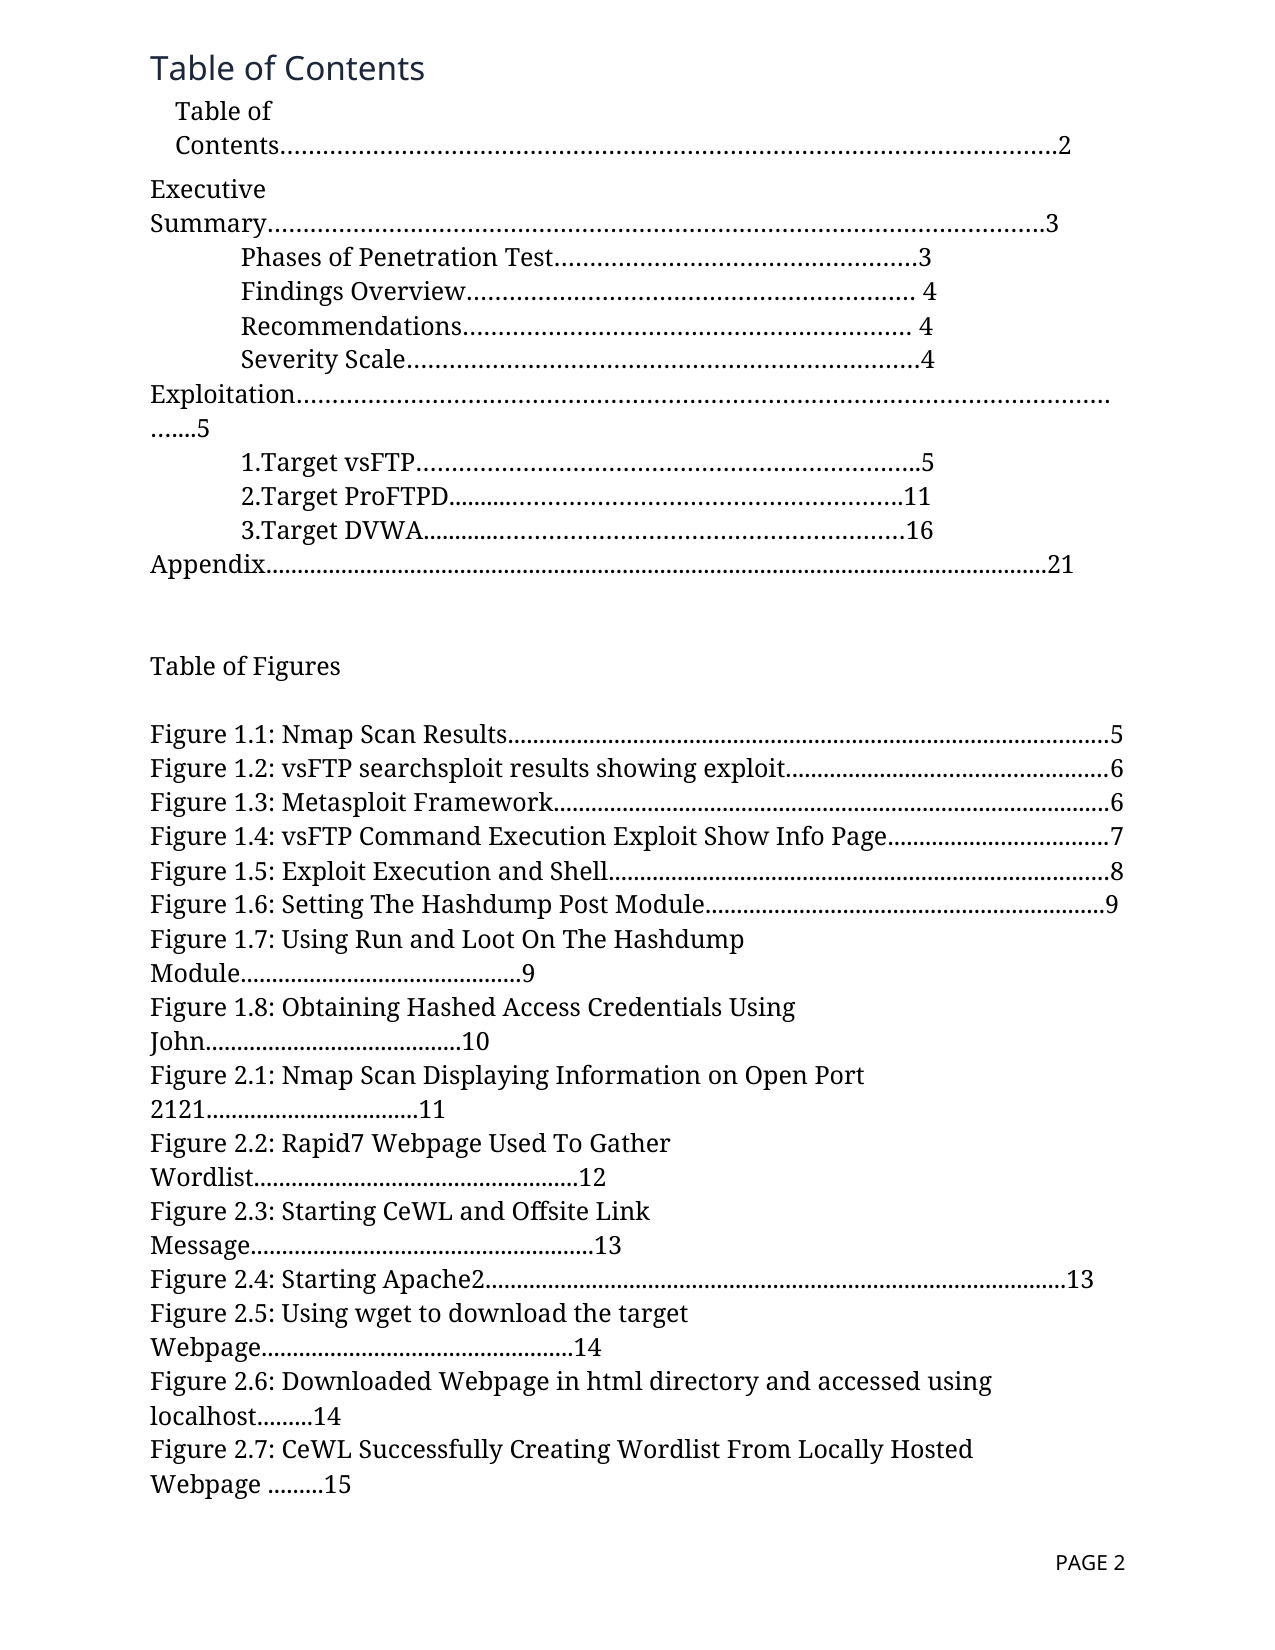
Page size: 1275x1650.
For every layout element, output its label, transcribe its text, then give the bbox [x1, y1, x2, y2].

text Figure 1.1: Nmap Scan Results 5 [150, 717, 1125, 751]
text Figure 1.5: Exploit Execution and Shell 8 [150, 853, 1125, 887]
text Figure 2.3: Starting CeWL and Offsite Link Message.......................................................13 [150, 1194, 1125, 1262]
text Table of Figures [150, 649, 1125, 683]
text Figure 1.6: Setting The Hashdump Post Module................................................................9 [150, 887, 1125, 921]
text Figure 2.6: Downloaded Webpage in html directory and accessed using localhost.........14 [150, 1364, 1125, 1432]
text Figure 2.4: Starting Apache2.............................................................................................13 [150, 1262, 1125, 1296]
text Figure 2.7: CeWL Successfully Creating Wordlist From Locally Hosted Webpage .........15 [150, 1432, 1125, 1500]
text Figure 1.4: vsFTP Command Execution Exploit Show Info Page 7 [150, 819, 1125, 853]
text Figure 1.3: Metasploit Framework 6 [150, 785, 1125, 819]
text Figure 2.2: Rapid7 Webpage Used To Gather Wordlist....................................................12 [150, 1126, 1125, 1194]
text Figure 1.8: Obtaining Hashed Access Credentials Using John.........................................10 [150, 989, 1125, 1057]
text Figure 1.7: Using Run and Loot On The Hashdump Module.............................................9 [150, 921, 1125, 989]
text Figure 2.5: Using wget to download the target Webpage..................................................14 [150, 1296, 1125, 1364]
text Figure 2.1: Nmap Scan Displaying Information on Open Port 2121..................................11 [150, 1057, 1125, 1126]
text Figure 1.2: vsFTP searchsploit results showing exploit. 6 [150, 751, 1125, 785]
